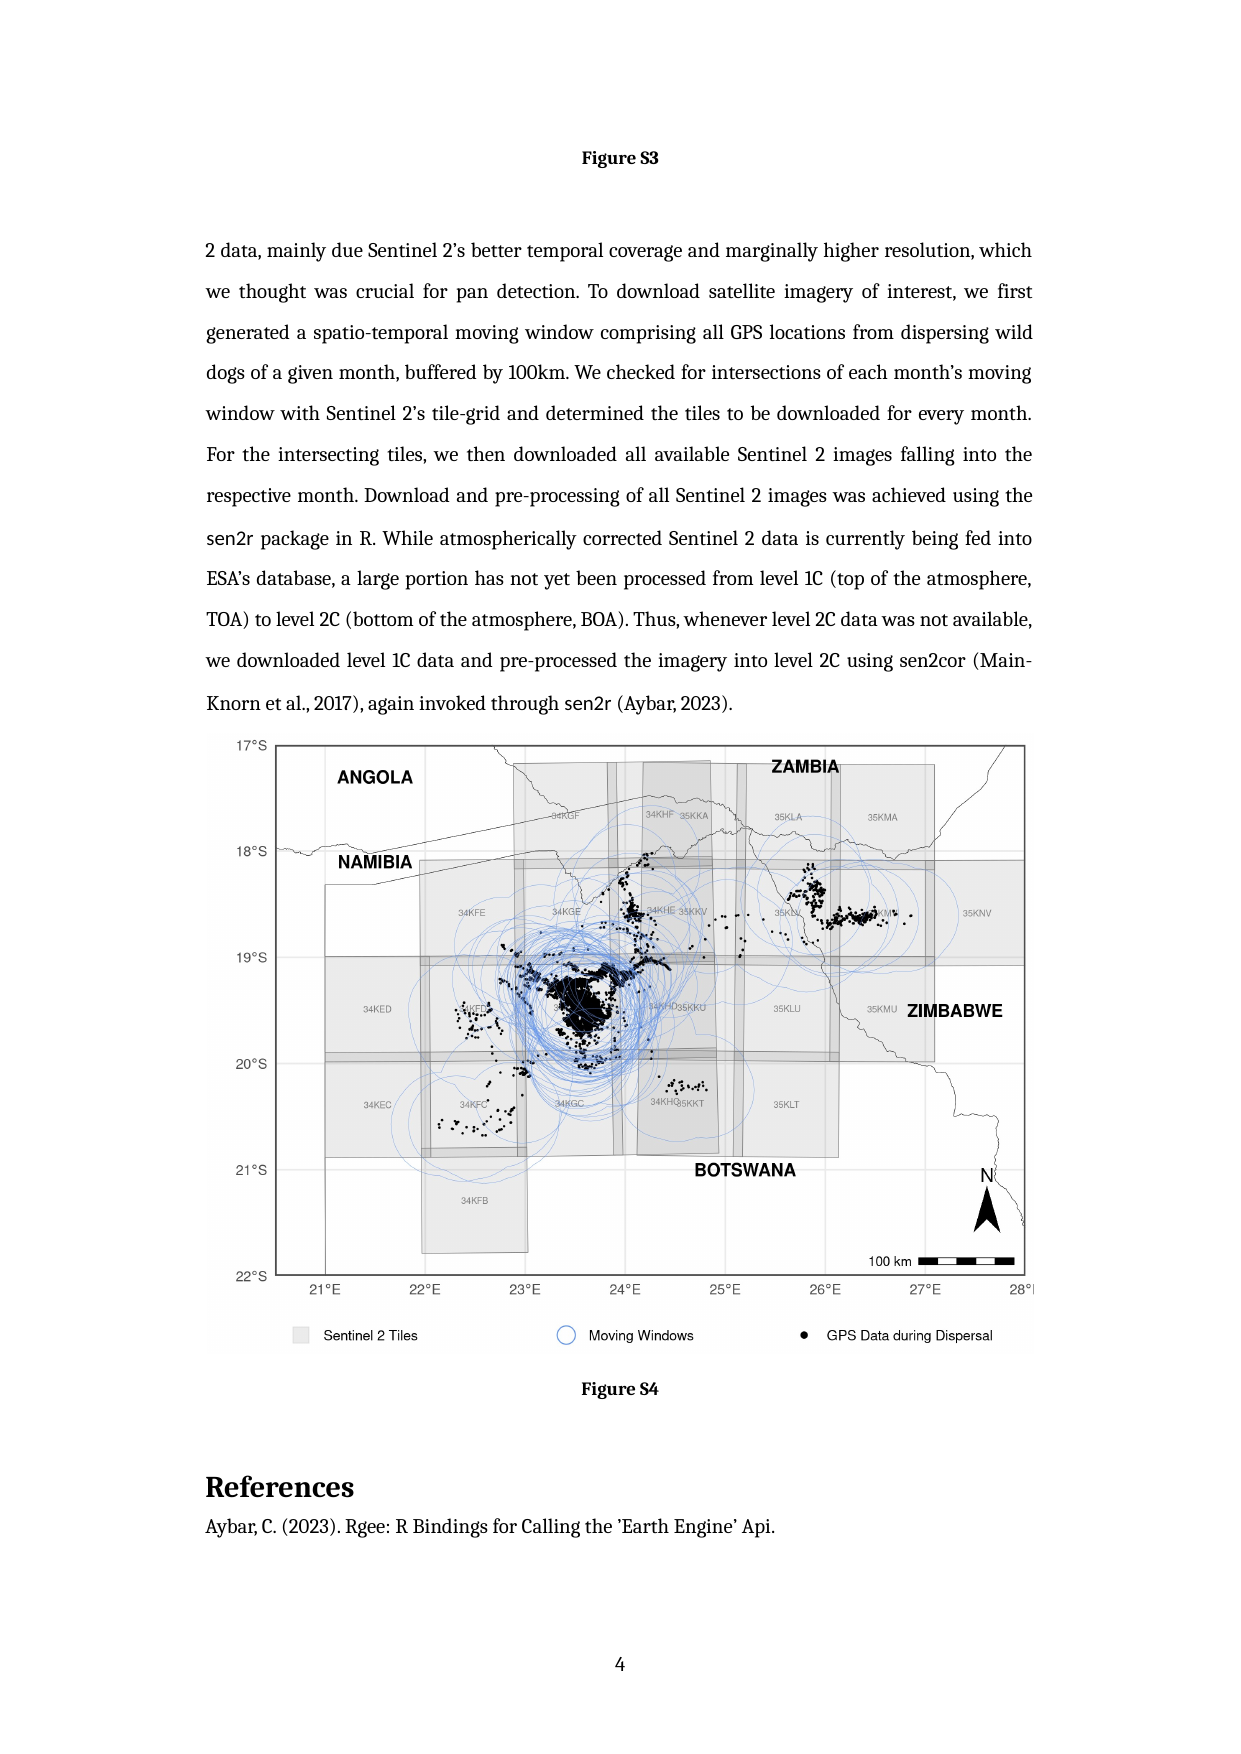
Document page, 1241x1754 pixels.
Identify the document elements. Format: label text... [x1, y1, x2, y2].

text Figure S3 [207, 148, 1033, 169]
text Aybar, C. (2023). Rgee: R Bindings for Calling the ’Earth Engine’ Api. [205, 1515, 1033, 1539]
text 2 data, mainly due Sentinel 2’s better temporal coverage and marginally higher resolution, which we thought was crucial for pan detection. To download satellite imagery of interest, we first generated a spatio-temporal moving window comprising all GPS locations from dispersing wild dogs of a given month, buffered by 100km. We checked for intersections of each month’s moving window with Sentinel 2’s tile-grid and determined the tiles to be downloaded for every month. For the intersecting tiles, we then downloaded all available Sentinel 2 images falling into the respective month. Download and pre-processing of all Sentinel 2 images was achieved using the sen2r package in R. While atmospherically corrected Sentinel 2 data is currently being fed into ESA’s database, a large portion has not yet been processed from level 1C (top of the atmosphere, TOA) to level 2C (bottom of the atmosphere, BOA). Thus, whenever level 2C data was not available, we downloaded level 1C data and pre-processed the imagery into level 2C using sen2cor (Main-Knorn et al., 2017), again invoked through sen2r (Aybar, 2023). [205, 239, 1033, 716]
text Figure S4 [207, 1379, 1033, 1401]
picture [206, 733, 1034, 1354]
subtitle References [205, 1470, 1033, 1505]
